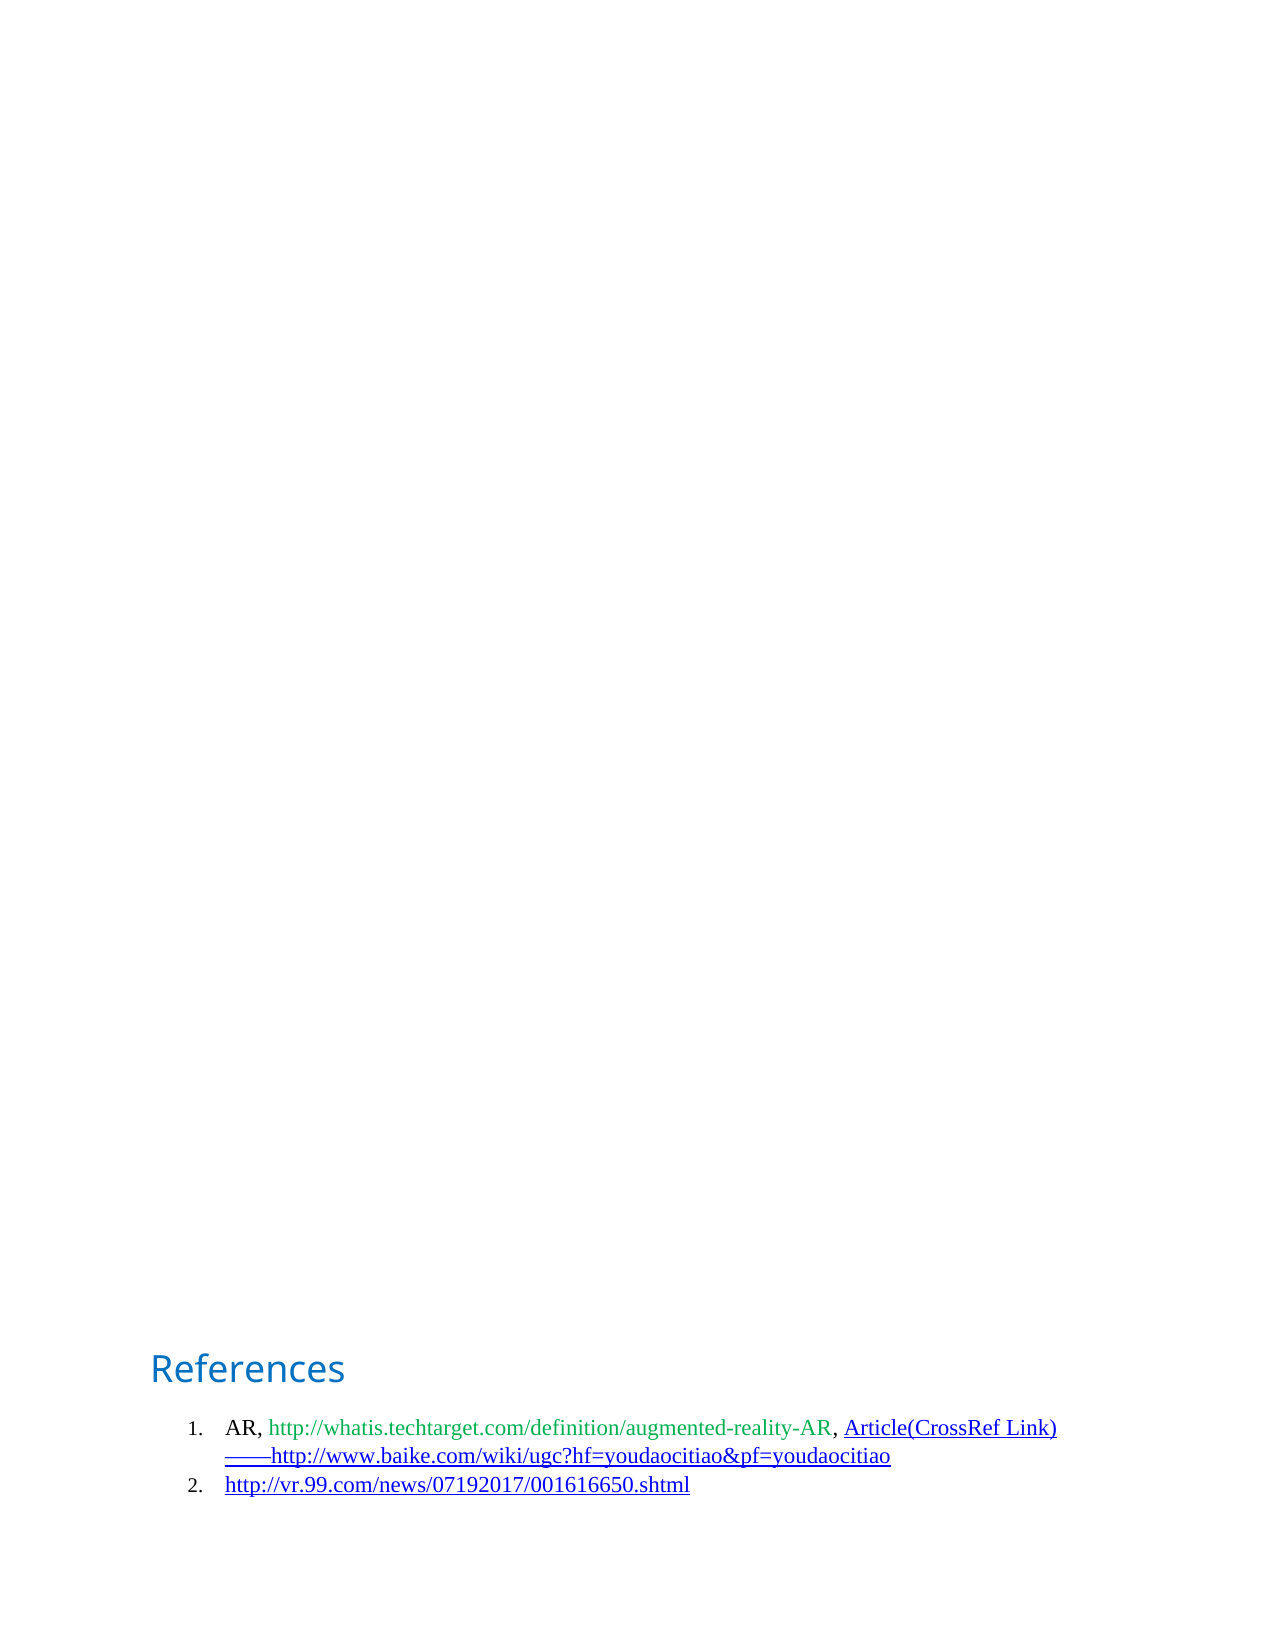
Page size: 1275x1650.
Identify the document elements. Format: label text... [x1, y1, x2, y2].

list ——http://www.baike.com/wiki/ugc?hf=youdaocitiao&pf=youdaocitiao [225, 1442, 1125, 1469]
list http://vr.99.com/news/07192017/001616650.shtml [187, 1471, 1125, 1497]
text References [150, 1342, 1125, 1393]
list AR, http://whatis.techtarget.com/definition/augmented-reality-AR, Article(CrossRef Link) [187, 1414, 1125, 1440]
